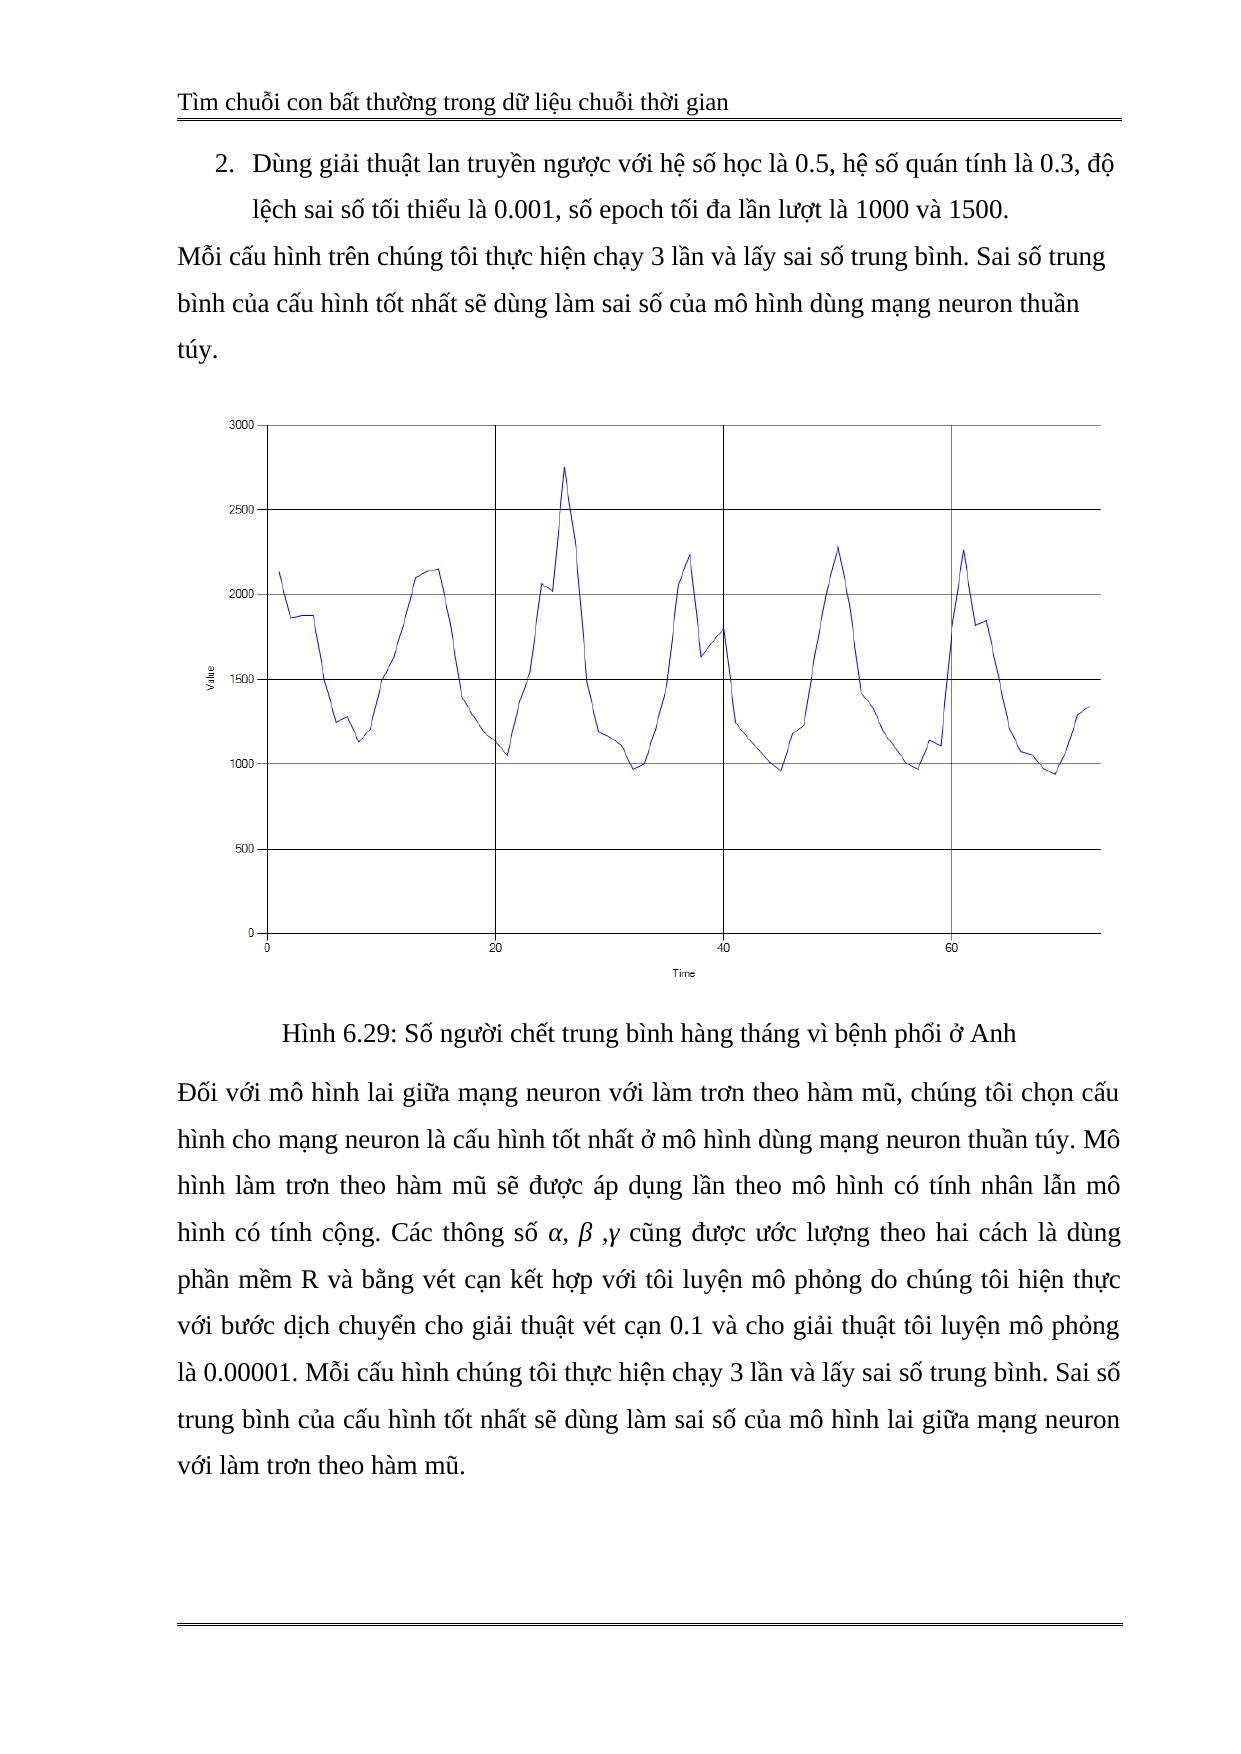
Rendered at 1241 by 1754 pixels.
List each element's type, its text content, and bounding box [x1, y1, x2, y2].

list Mỗi cấu hình trên chúng tôi thực hiện chạy 3 lần và lấy sai số trung bình. Sai số trung bình của cấu hình tốt nhất sẽ dùng làm sai số của mô hình dùng mạng neuron thuần túy. [177, 240, 1122, 365]
picture [177, 401, 1123, 989]
text Đối với mô hình lai giữa mạng neuron với làm trơn theo hàm mũ, chúng tôi chọn cấu hình cho mạng neuron là cấu hình tốt nhất ở mô hình dùng mạng neuron thuần túy. Mô hình làm trơn theo hàm mũ sẽ được áp dụng lần theo mô hình có tính nhân lẫn mô hình có tính cộng. Các thông số α, β ,γ cũng được ước lượng theo hai cách là dùng phần mềm R và bằng vét cạn kết hợp với tôi luyện mô phỏng do chúng tôi hiện thực với bước dịch chuyển cho giải thuật vét cạn 0.1 và cho giải thuật tôi luyện mô phỏng là 0.00001. Mỗi cấu hình chúng tôi thực hiện chạy 3 lần và lấy sai số trung bình. Sai số trung bình của cấu hình tốt nhất sẽ dùng làm sai số của mô hình lai giữa mạng neuron với làm trơn theo hàm mũ. [177, 1076, 1122, 1481]
list Dùng giải thuật lan truyền ngược với hệ số học là 0.5, hệ số quán tính là 0.3, độ lệch sai số tối thiểu là 0.001, số epoch tối đa lần lượt là 1000 và 1500. [214, 147, 1122, 225]
